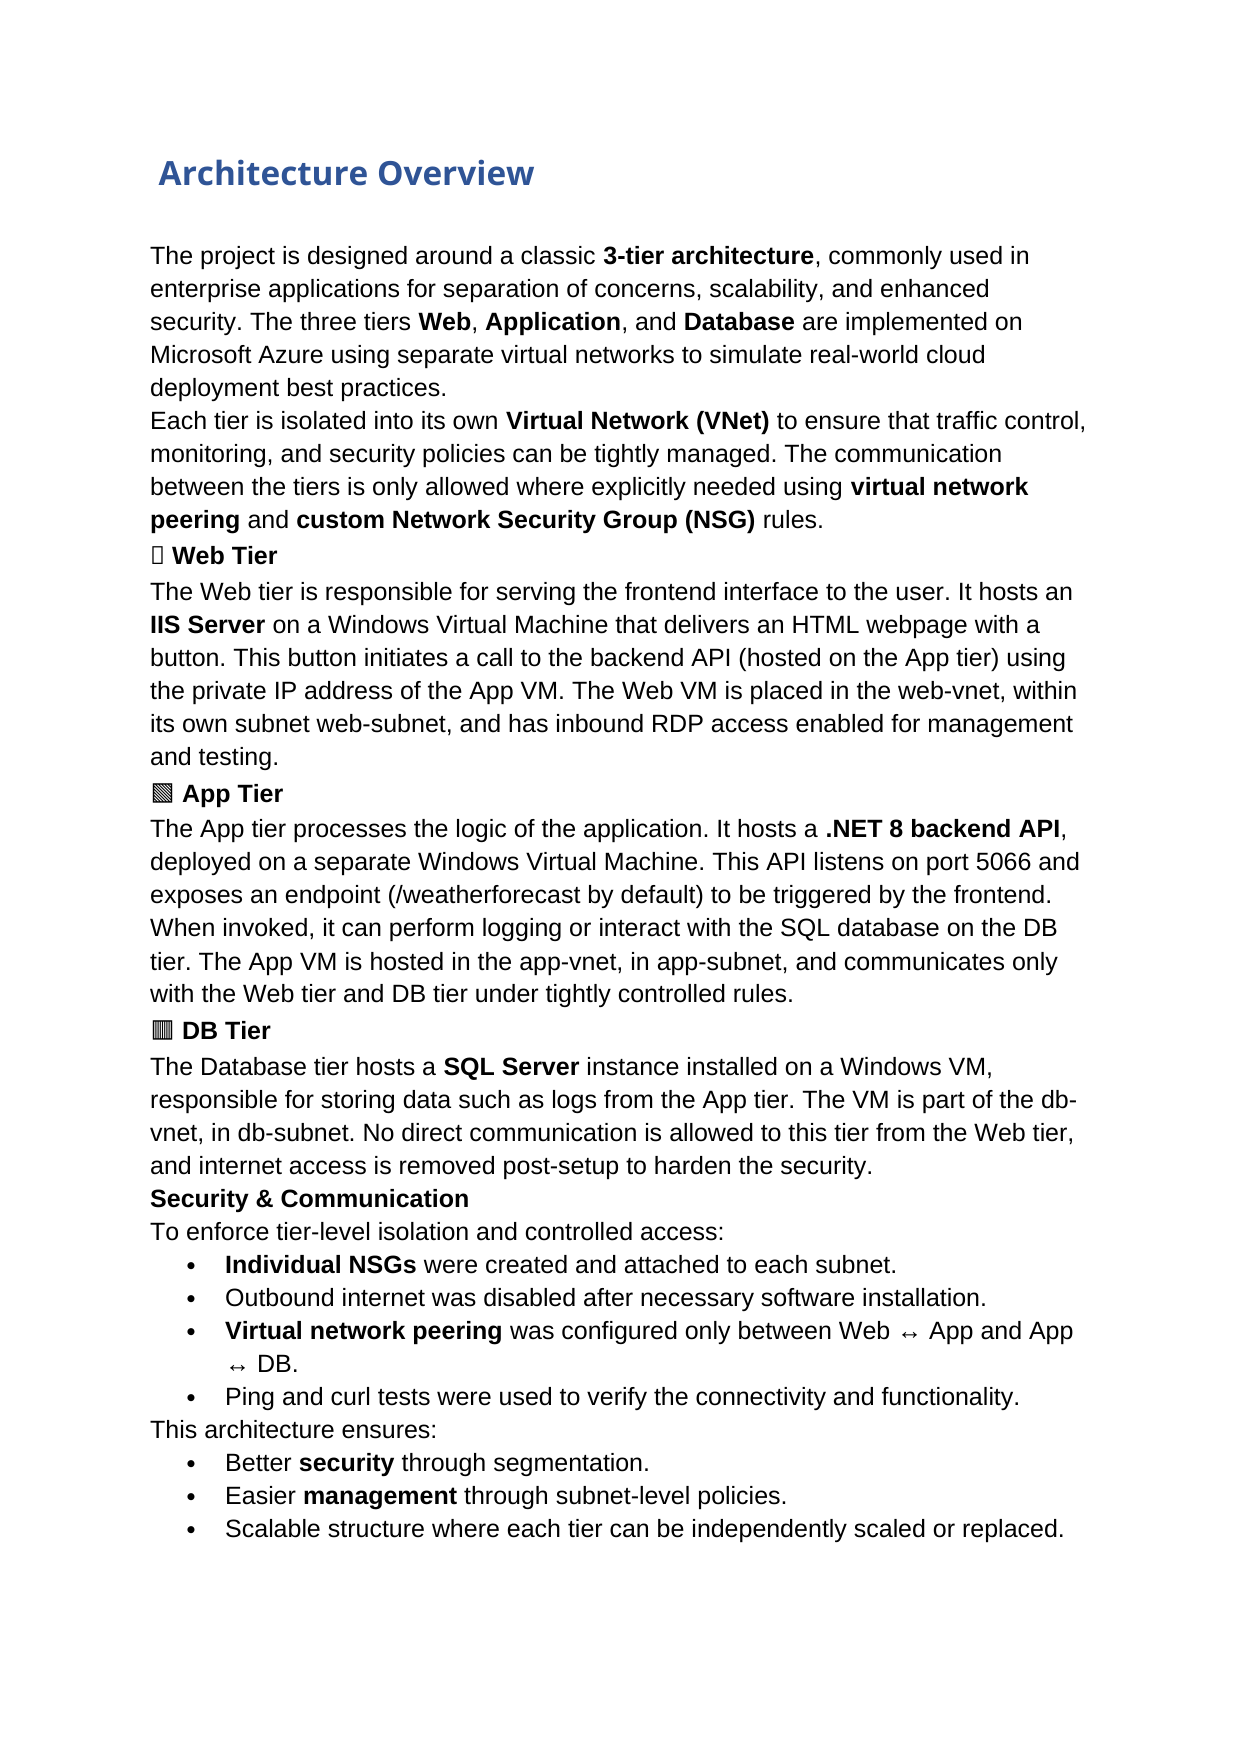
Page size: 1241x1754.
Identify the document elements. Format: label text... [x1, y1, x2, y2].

text To enforce tier-level isolation and controlled access: [150, 1217, 1090, 1246]
list Ping and curl tests were used to verify the connectivity and functionality. [187, 1382, 1090, 1411]
list Better security through segmentation. [187, 1448, 1090, 1477]
list Scalable structure where each tier can be independently scaled or replaced. [187, 1514, 1090, 1543]
list Virtual network peering was configured only between Web ↔ App and App ↔ DB. [187, 1316, 1090, 1378]
subtitle Architecture Overview [150, 150, 1090, 195]
text The Database tier hosts a SQL Server instance installed on a Windows VM, responsible for storing data such as logs from the App tier. The VM is part of the db-vnet, in db-subnet. No direct communication is allowed to this tier from the Web tier, and internet access is removed post-setup to harden the security. [150, 1052, 1090, 1179]
text The project is designed around a classic 3-tier architecture, commonly used in enterprise applications for separation of concerns, scalability, and enhanced security. The three tiers Web, Application, and Database are implemented on Microsoft Azure using separate virtual networks to simulate real-world cloud deployment best practices. [150, 241, 1090, 402]
text 🔷 Web Tier [150, 538, 1090, 572]
text Each tier is isolated into its own Virtual Network (VNet) to ensure that traffic control, monitoring, and security policies can be tightly managed. The communication between the tiers is only allowed where explicitly needed using virtual network peering and custom Network Security Group (NSG) rules. [150, 406, 1090, 534]
list Outbound internet was disabled after necessary software installation. [187, 1283, 1090, 1312]
text 🟥 DB Tier [150, 1012, 1090, 1047]
list Individual NSGs were created and attached to each subnet. [187, 1250, 1090, 1278]
text The App tier processes the logic of the application. It hosts a .NET 8 backend API, deployed on a separate Windows Virtual Machine. This API listens on port 5066 and exposes an endpoint (/weatherforecast by default) to be triggered by the frontend. When invoked, it can perform logging or interact with the SQL database on the DB tier. The App VM is hosted in the app-vnet, in app-subnet, and communicates only with the Web tier and DB tier under tightly controlled rules. [150, 814, 1090, 1008]
text The Web tier is responsible for serving the frontend interface to the user. It hosts an IIS Server on a Windows Virtual Machine that delivers an HTML webpage with a button. This button initiates a call to the backend API (hosted on the App tier) using the private IP address of the App VM. The Web VM is placed in the web-vnet, within its own subnet web-subnet, and has inbound RDP access enabled for management and testing. [150, 577, 1090, 771]
text Security & Communication [150, 1184, 1090, 1212]
text 🟩 App Tier [150, 775, 1090, 809]
list Easier management through subnet-level policies. [187, 1481, 1090, 1510]
text This architecture ensures: [150, 1415, 1090, 1444]
